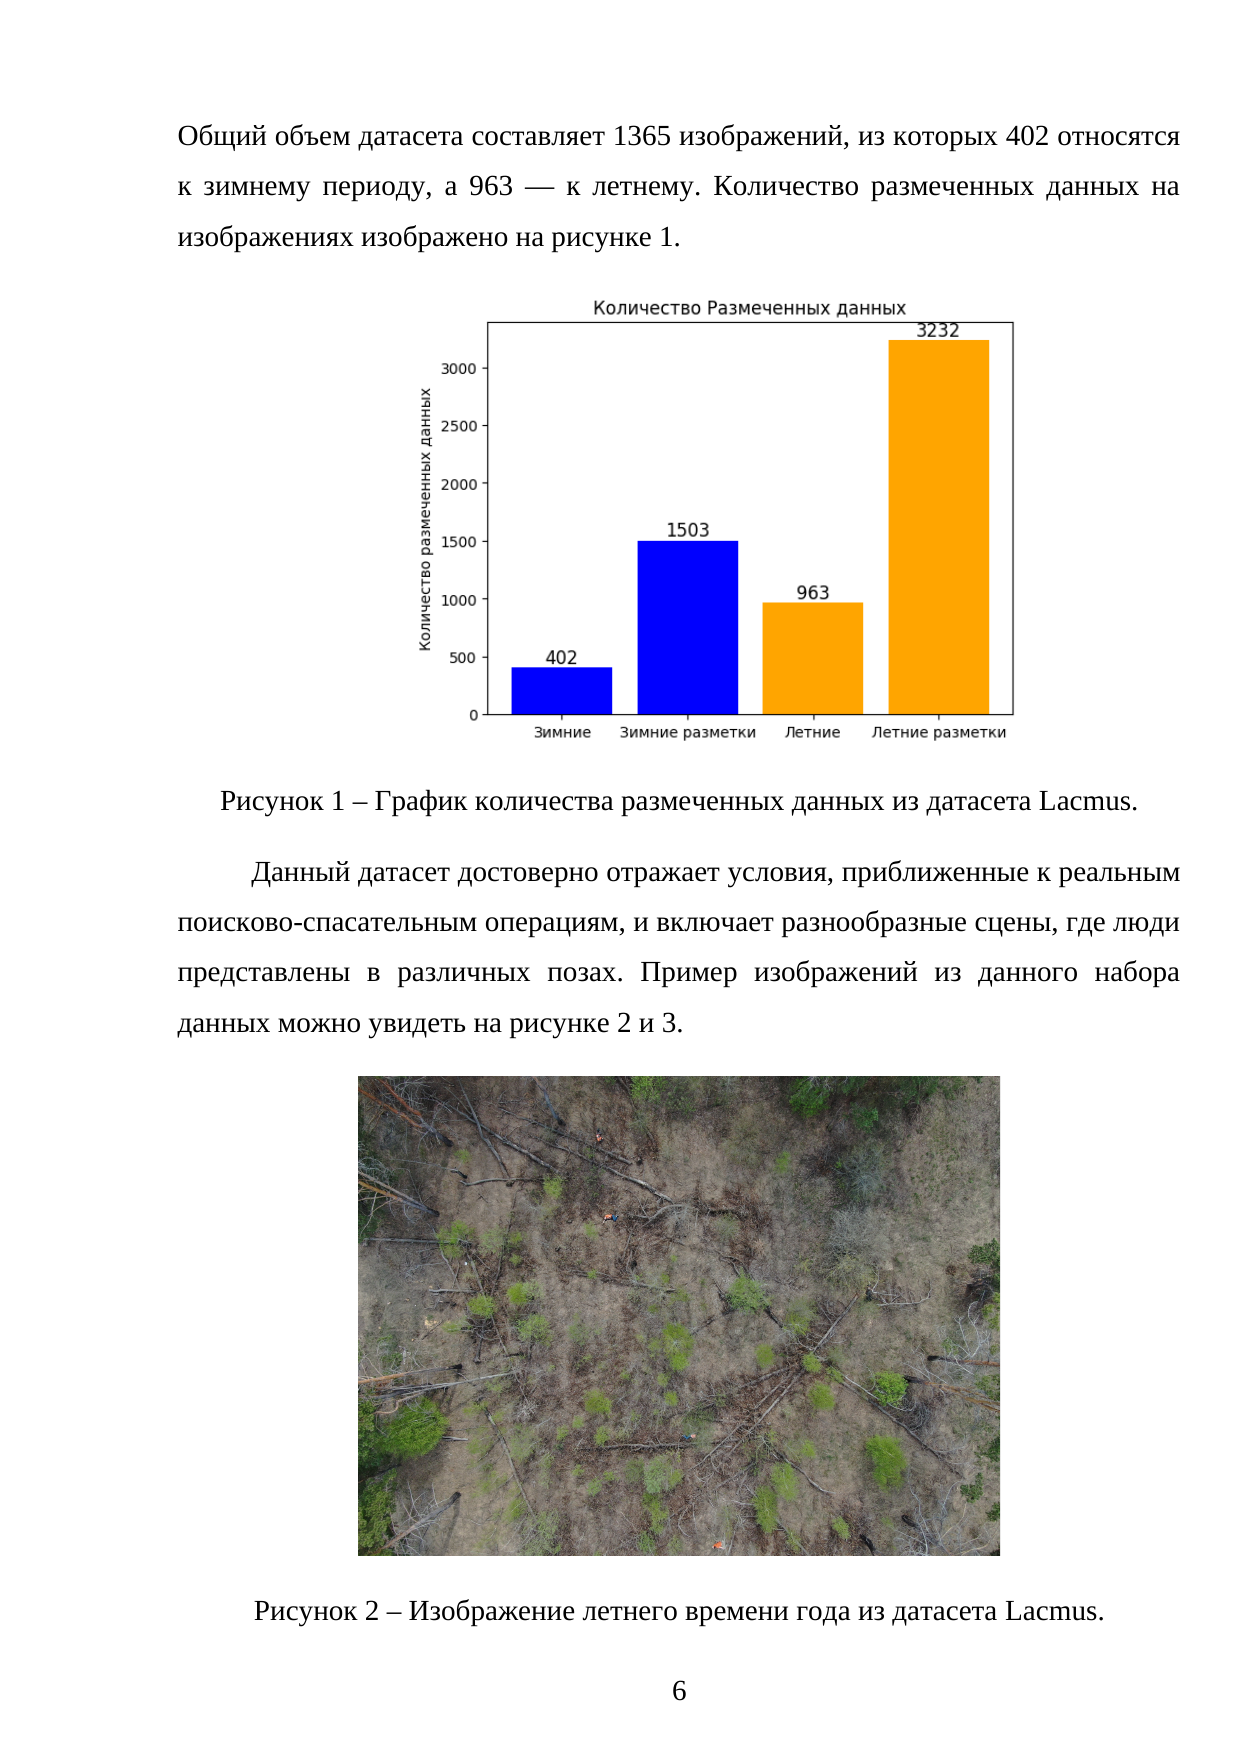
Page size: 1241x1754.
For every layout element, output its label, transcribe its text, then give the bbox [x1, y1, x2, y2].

picture [358, 1076, 1001, 1556]
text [177, 118, 1181, 252]
text Рисунок 1 – График количества размеченных данных из датасета Lacmus. [177, 783, 1181, 816]
text Рисунок 2 – Изображение летнего времени года из датасета Lacmus. [177, 1593, 1181, 1626]
text Данный датасет достоверно отражает условия, приближенные к реальным поисково-спасательным операциям, и включает разнообразные сцены, где люди представлены в различных позах. Пример изображений из данного набора данных можно увидеть на рисунке 2 и 3. [177, 854, 1181, 1038]
picture [411, 290, 1021, 746]
